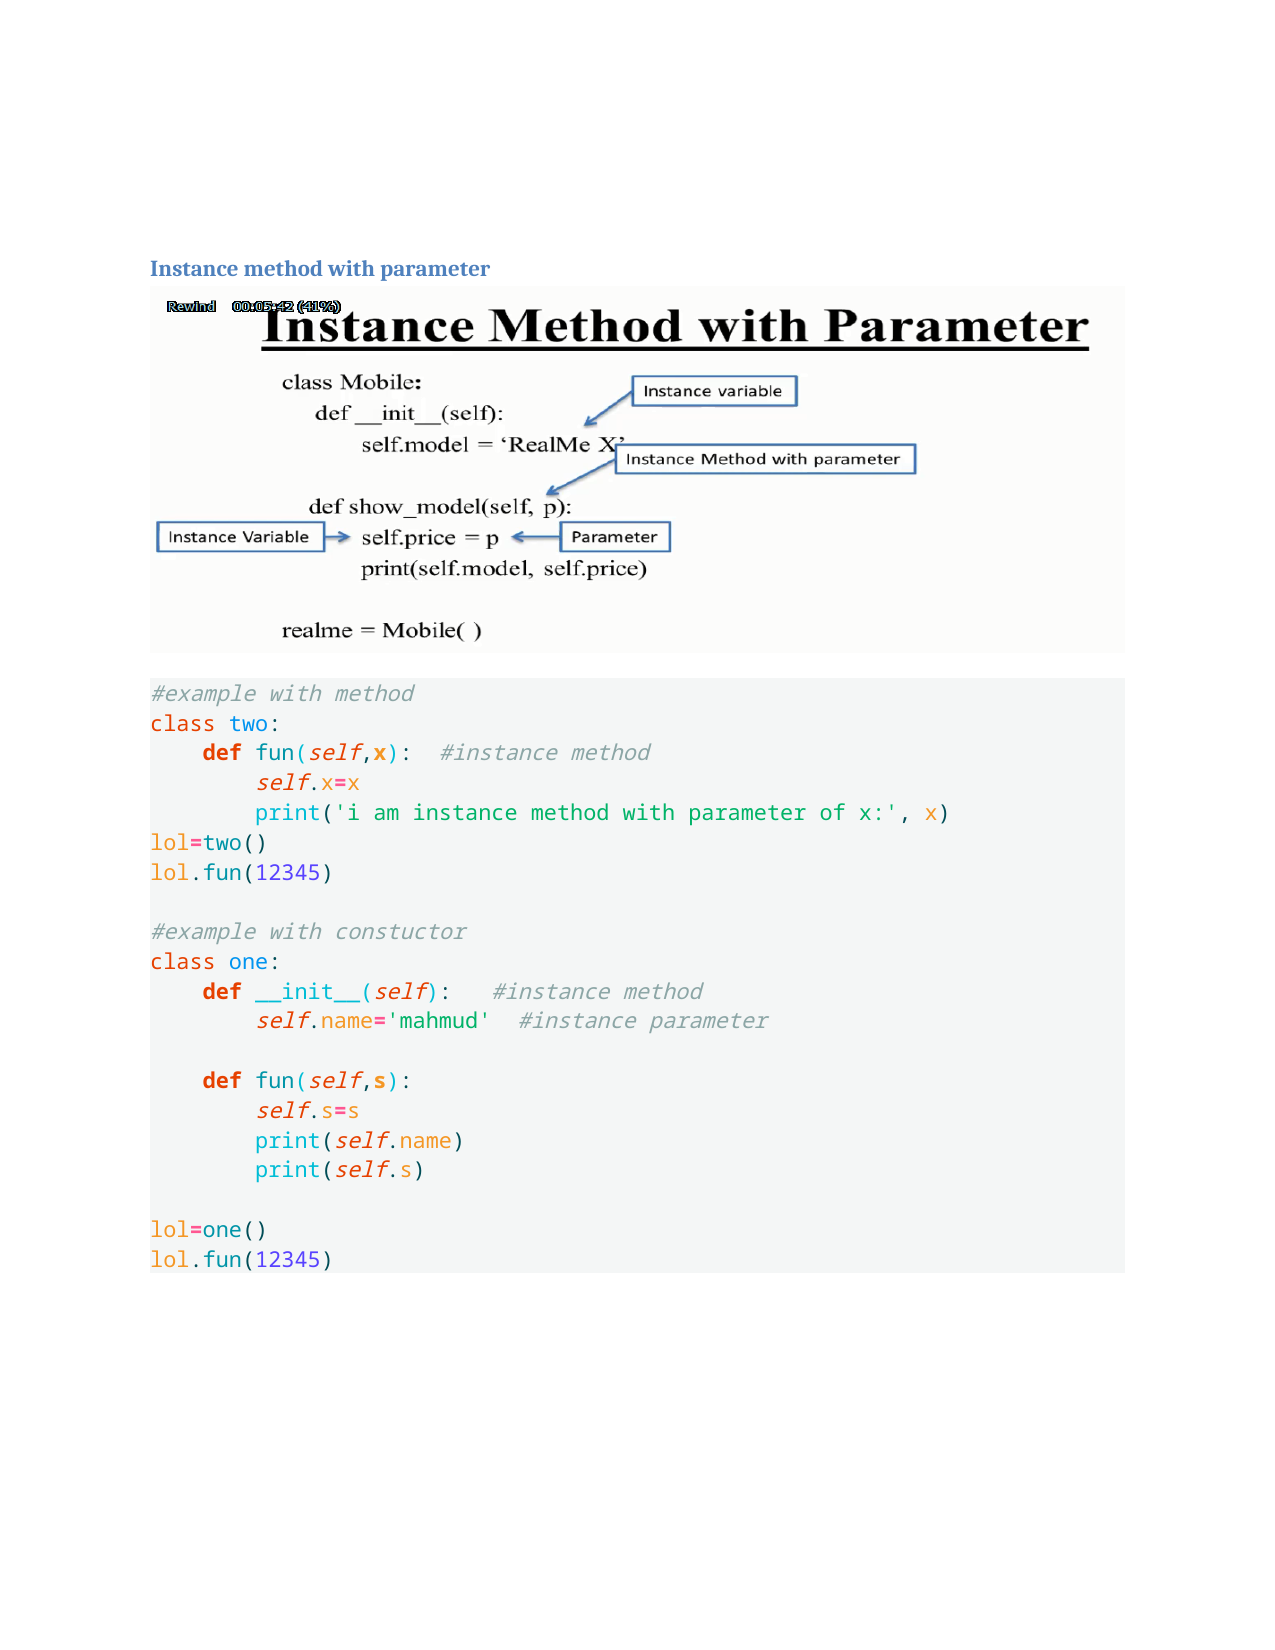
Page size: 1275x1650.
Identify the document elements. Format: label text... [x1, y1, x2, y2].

text #example with method [150, 678, 1125, 707]
text lol=two() [150, 827, 1125, 856]
subtitle Instance method with parameter [150, 256, 1125, 282]
text print(self.name) [150, 1124, 1125, 1154]
text lol.fun(12345) [150, 1244, 1125, 1273]
text self.s=s [150, 1095, 1125, 1124]
text lol.fun(12345) [150, 856, 1125, 886]
text #example with constuctor [150, 916, 1125, 946]
text class two: [150, 707, 1125, 737]
text print(self.s) [150, 1154, 1125, 1184]
text lol=one() [150, 1214, 1125, 1244]
text def fun(self,x): #instance method [150, 737, 1125, 767]
text print('i am instance method with parameter of x:', x) [150, 797, 1125, 827]
picture [150, 286, 1125, 653]
text self.name='mahmud' #instance parameter [150, 1005, 1125, 1035]
text def fun(self,s): [150, 1065, 1125, 1095]
text self.x=x [150, 767, 1125, 797]
text def __init__(self): #instance method [150, 976, 1125, 1005]
text class one: [150, 946, 1125, 976]
